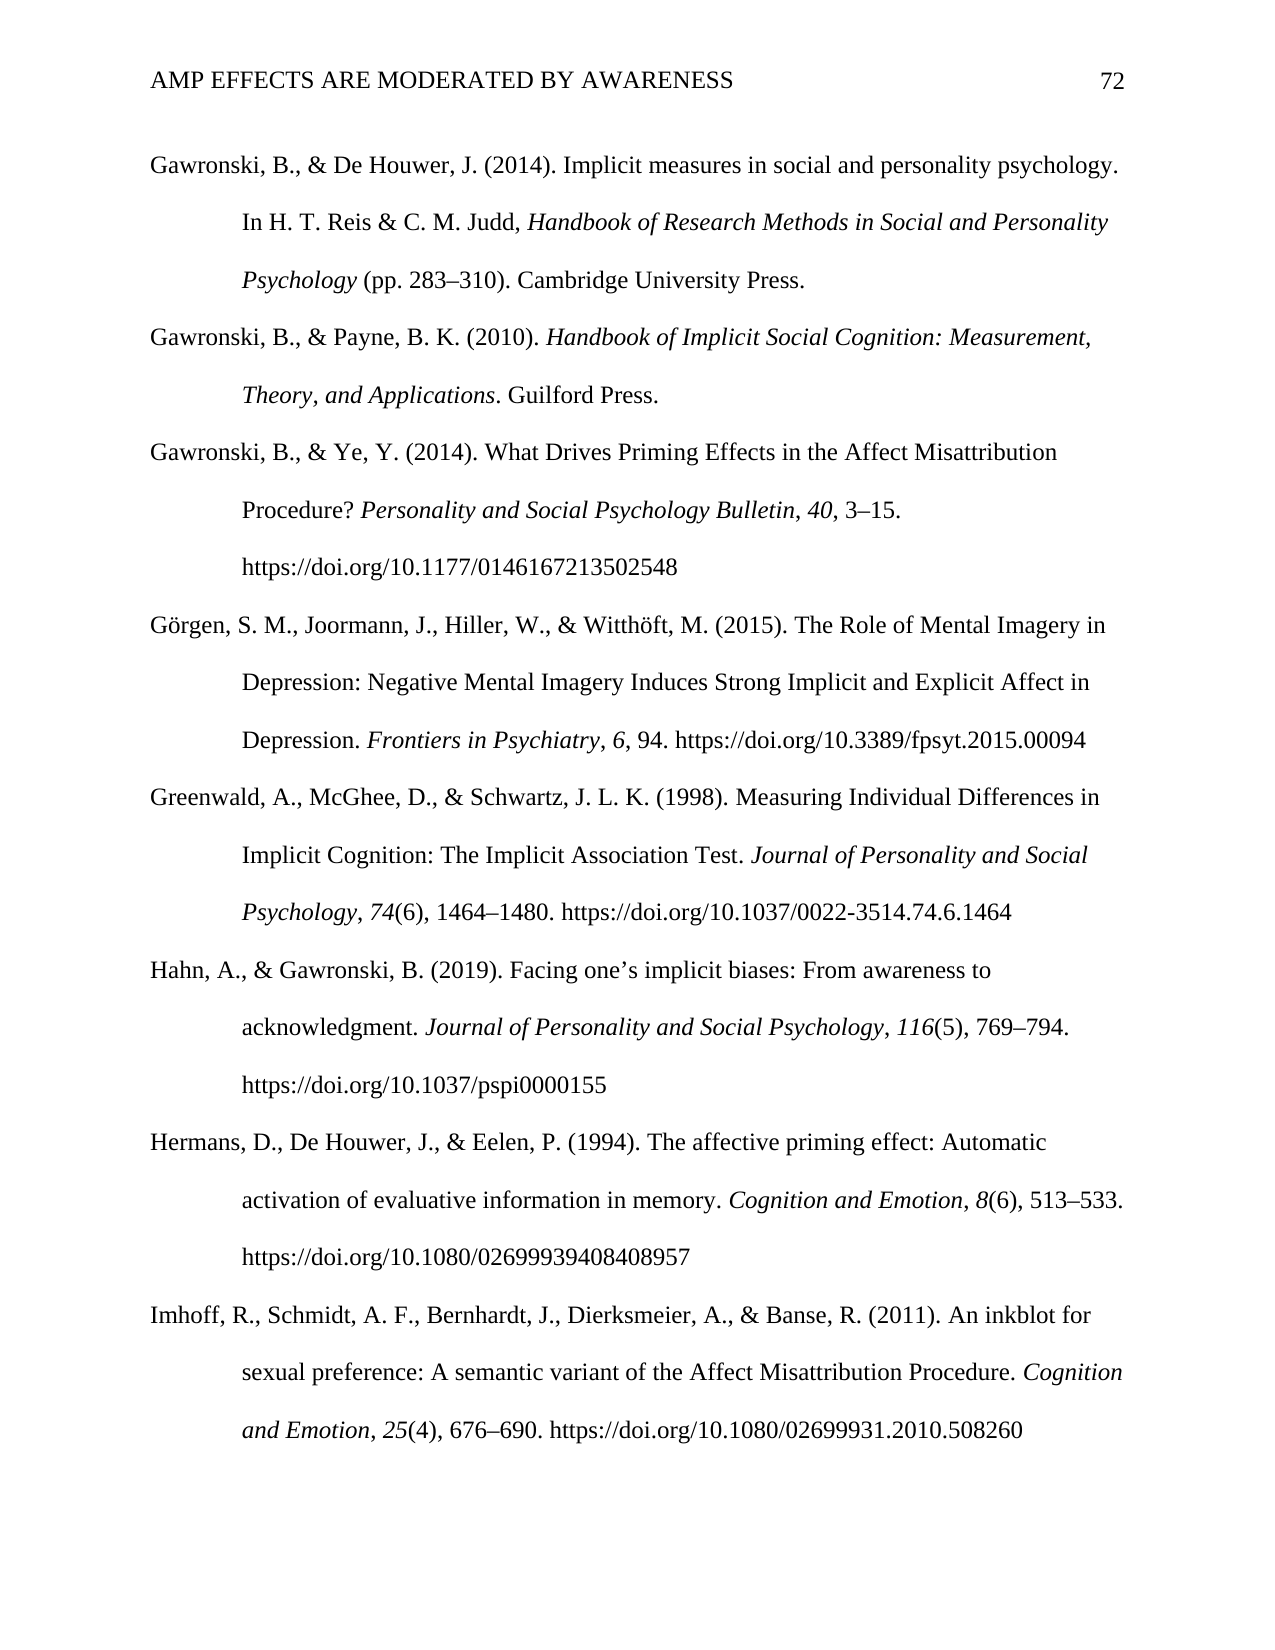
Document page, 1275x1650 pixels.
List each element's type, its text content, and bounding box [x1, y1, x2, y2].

text Greenwald, A., McGhee, D., & Schwartz, J. L. K. (1998). Measuring Individual Differences in Implicit Cognition: The Implicit Association Test. Journal of Personality and Social Psychology, 74(6), 1464–1480. https://doi.org/10.1037/0022-3514.74.6.1464 [150, 782, 1125, 926]
text Hermans, D., De Houwer, J., & Eelen, P. (1994). The affective priming effect: Automatic activation of evaluative information in memory. Cognition and Emotion, 8(6), 513–533. https://doi.org/10.1080/02699939408408957 [150, 1127, 1125, 1271]
text Gawronski, B., & Payne, B. K. (2010). Handbook of Implicit Social Cognition: Measurement, Theory, and Applications. Guilford Press. [150, 322, 1125, 409]
text Hahn, A., & Gawronski, B. (2019). Facing one’s implicit biases: From awareness to acknowledgment. Journal of Personality and Social Psychology, 116(5), 769–794. https://doi.org/10.1037/pspi0000155 [150, 955, 1125, 1099]
text Gawronski, B., & Ye, Y. (2014). What Drives Priming Effects in the Affect Misattribution Procedure? Personality and Social Psychology Bulletin, 40, 3–15. https://doi.org/10.1177/0146167213502548 [150, 437, 1125, 581]
text Gawronski, B., & De Houwer, J. (2014). Implicit measures in social and personality psychology. In H. T. Reis & C. M. Judd, Handbook of Research Methods in Social and Personality Psychology (pp. 283–310). Cambridge University Press. [150, 150, 1125, 294]
text Görgen, S. M., Joormann, J., Hiller, W., & Witthöft, M. (2015). The Role of Mental Imagery in Depression: Negative Mental Imagery Induces Strong Implicit and Explicit Affect in Depression. Frontiers in Psychiatry, 6, 94. https://doi.org/10.3389/fpsyt.2015.00094 [150, 610, 1125, 754]
text Imhoff, R., Schmidt, A. F., Bernhardt, J., Dierksmeier, A., & Banse, R. (2011). An inkblot for sexual preference: A semantic variant of the Affect Misattribution Procedure. Cognition and Emotion, 25(4), 676–690. https://doi.org/10.1080/02699931.2010.508260 [150, 1300, 1125, 1444]
